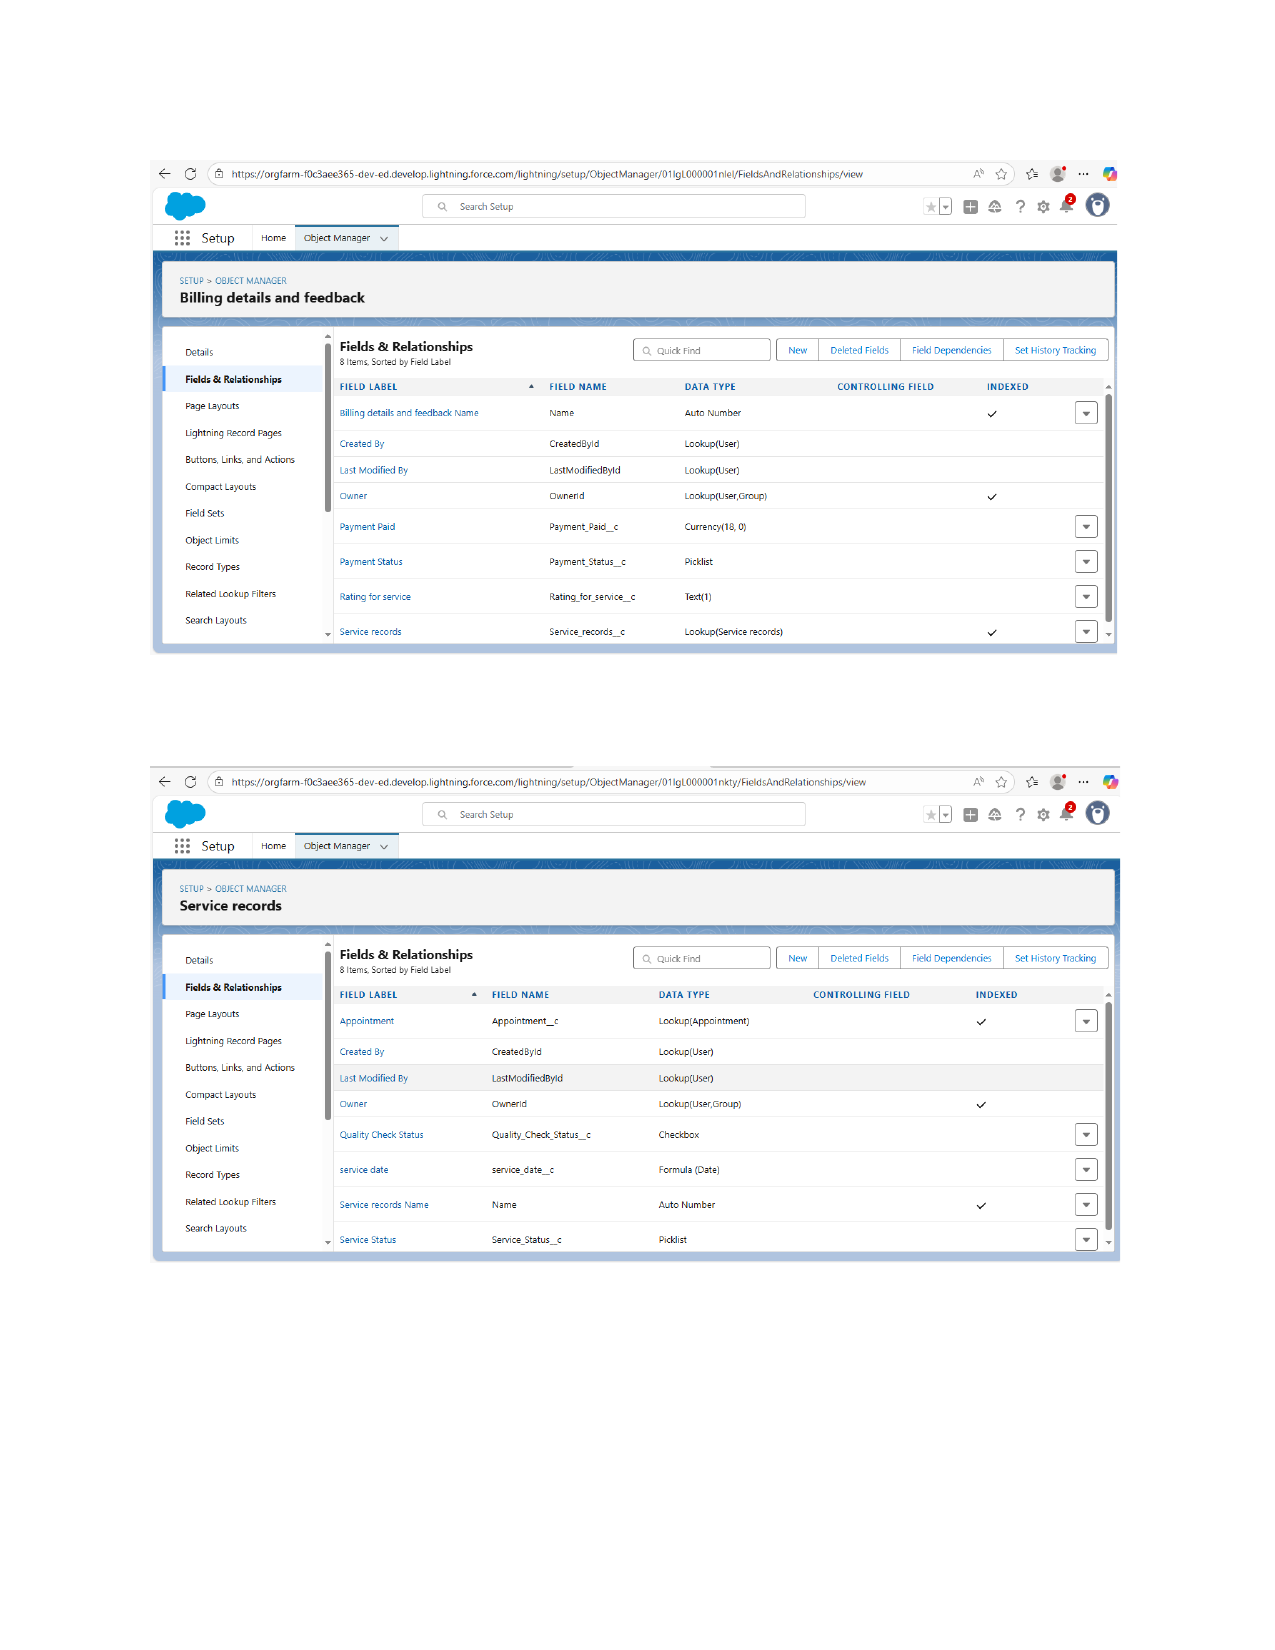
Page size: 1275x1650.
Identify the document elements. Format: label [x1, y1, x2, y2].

picture [150, 160, 1118, 655]
picture [150, 766, 1121, 1263]
